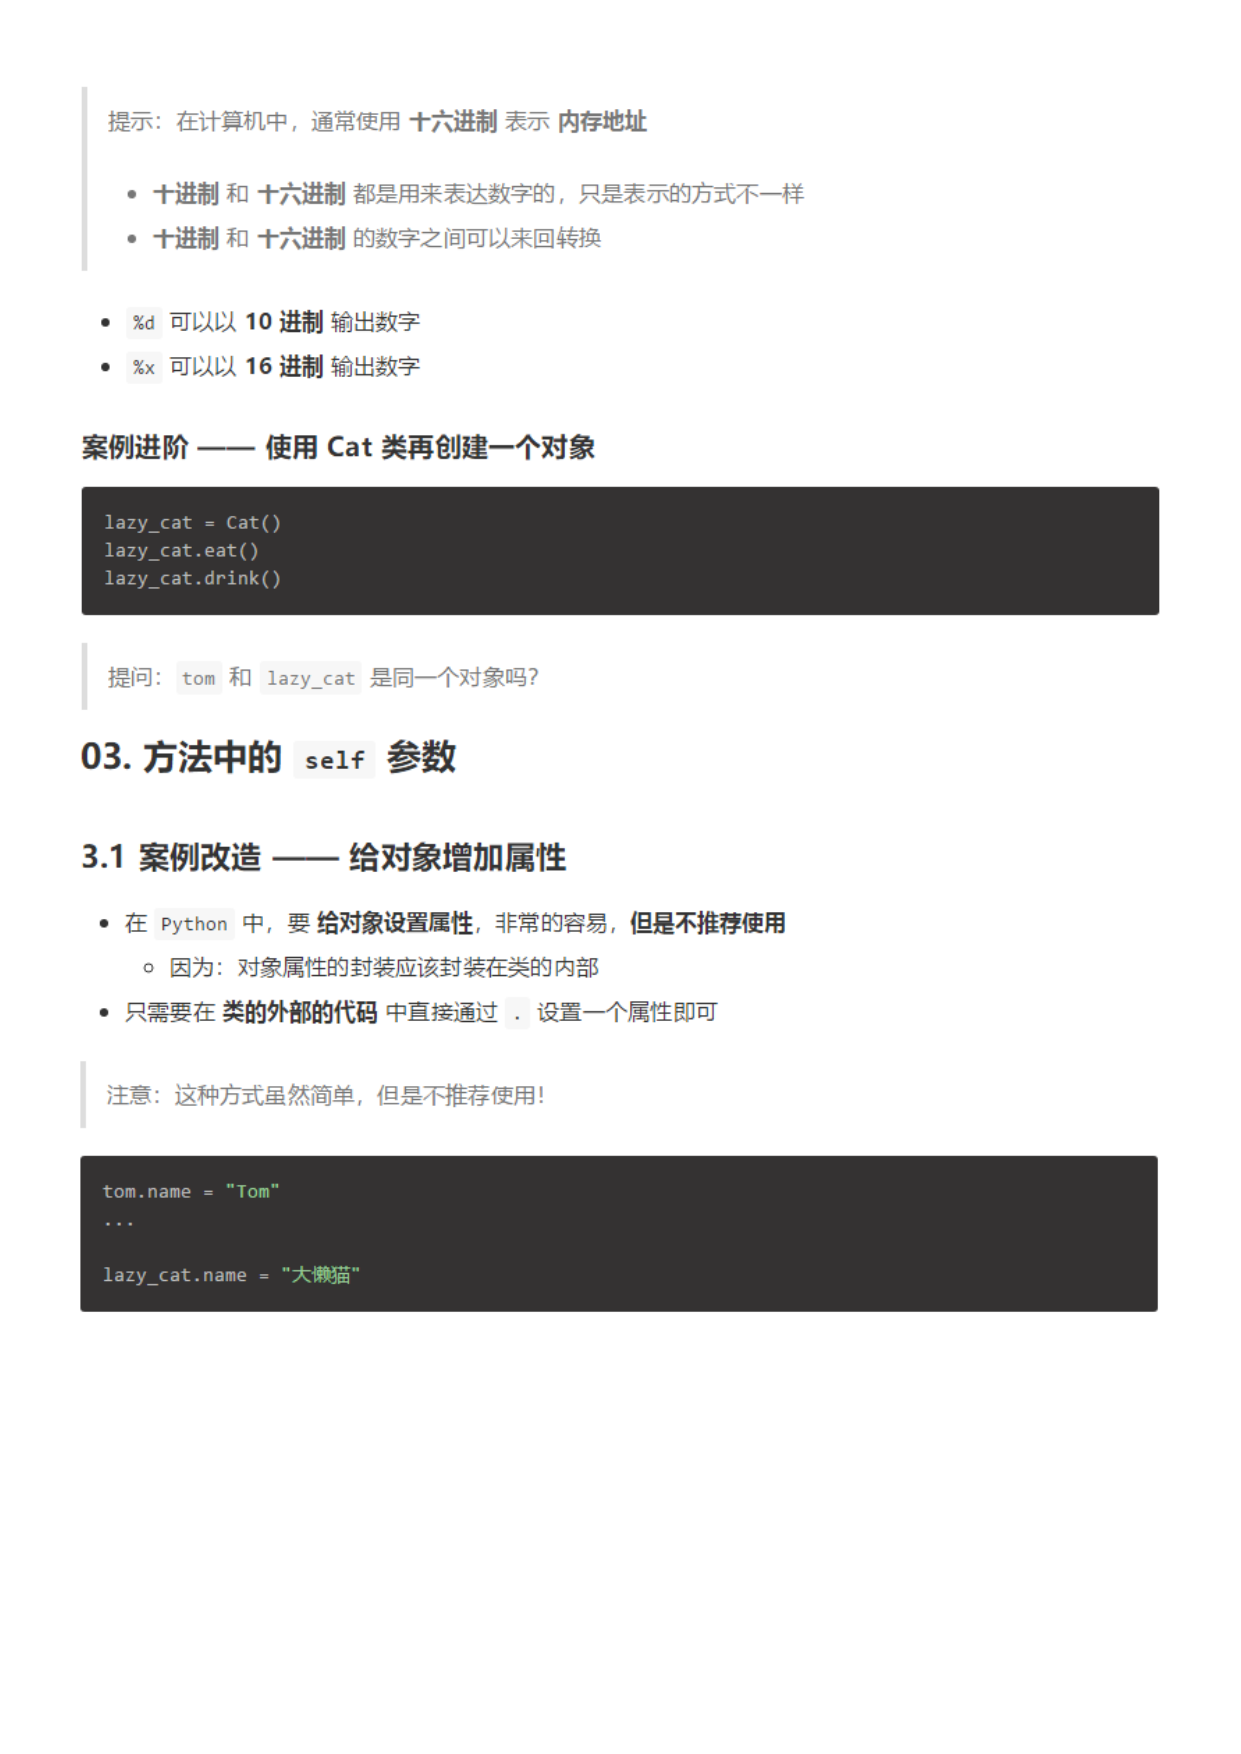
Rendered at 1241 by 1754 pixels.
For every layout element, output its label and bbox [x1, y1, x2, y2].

picture [75, 80, 1165, 717]
picture [75, 730, 1165, 1321]
